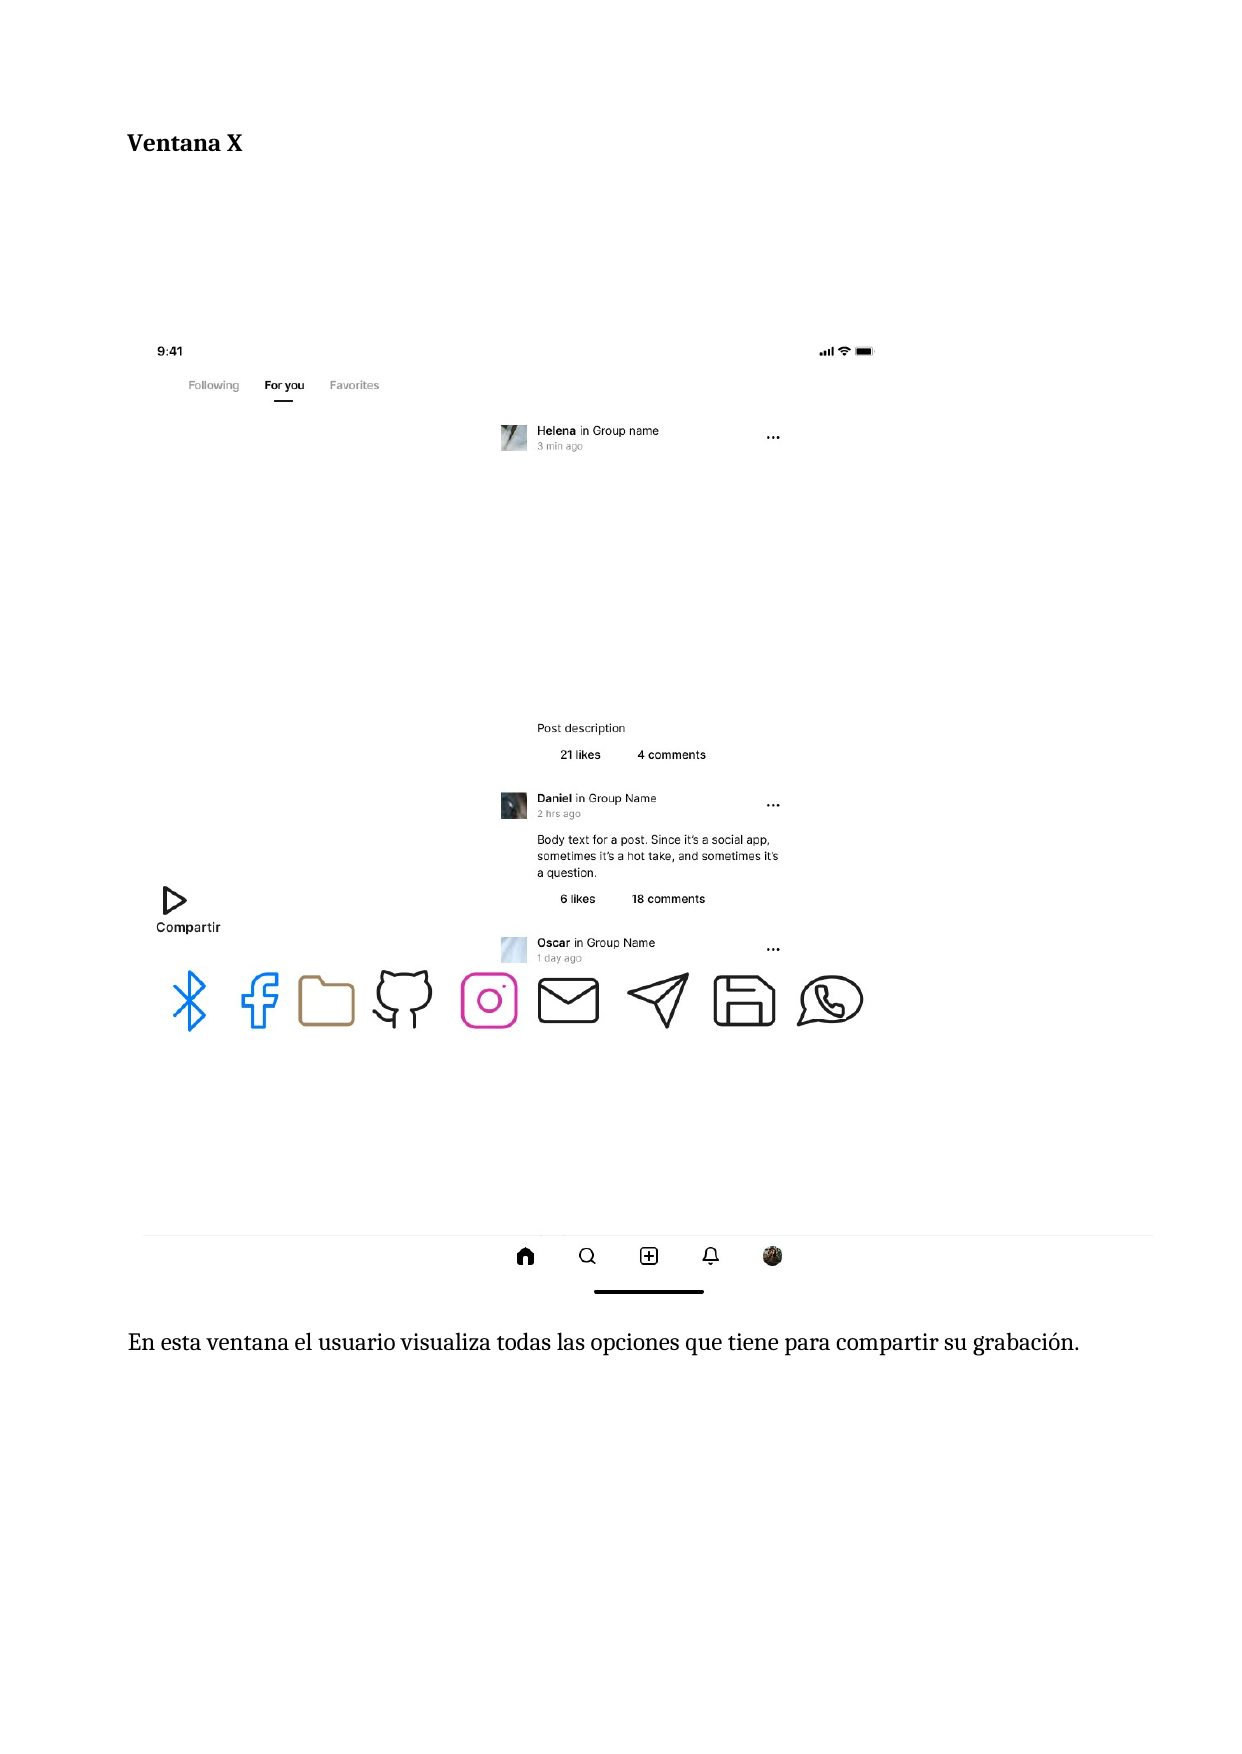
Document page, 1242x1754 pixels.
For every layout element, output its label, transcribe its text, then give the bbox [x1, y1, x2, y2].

picture [130, 332, 1154, 1300]
text En esta ventana el usuario visualiza todas las opciones que tiene para compartir su grabación. [127, 1328, 1154, 1357]
